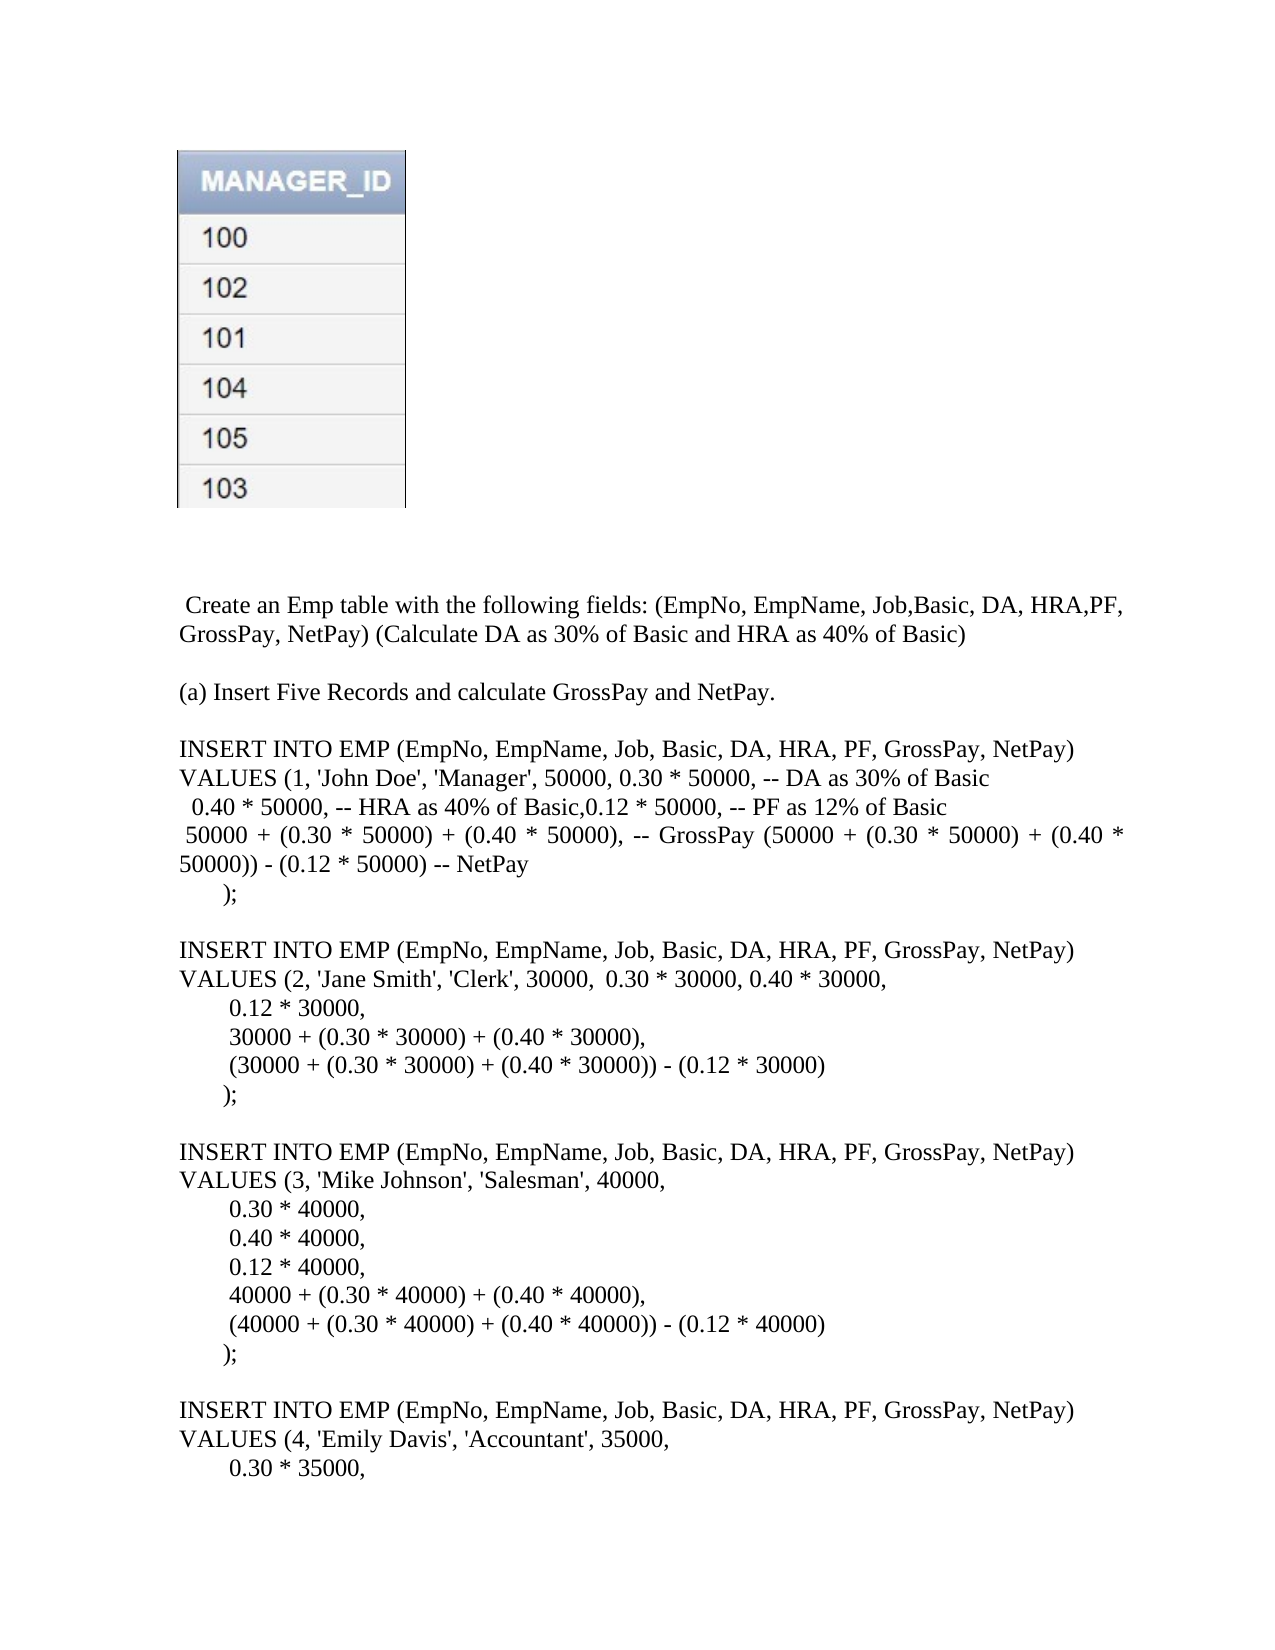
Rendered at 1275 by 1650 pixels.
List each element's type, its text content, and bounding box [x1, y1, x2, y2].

text 40000 + (0.30 * 40000) + (0.40 * 40000), [229, 1281, 1160, 1309]
text 0.30 * 35000, [229, 1453, 1160, 1482]
text INSERT INTO EMP (EmpNo, EmpName, Job, Basic, DA, HRA, PF, GrossPay, NetPay) VALUES (2, 'Jane Smith', 'Clerk', 30000, 0.30 * 30000, 0.40 * 30000, [179, 936, 1160, 993]
picture [178, 149, 405, 508]
text INSERT INTO EMP (EmpNo, EmpName, Job, Basic, DA, HRA, PF, GrossPay, NetPay) VALUES (4, 'Emily Davis', 'Accountant', 35000, [179, 1396, 1160, 1453]
text Create an Emp table with the following fields: (EmpNo, EmpName, Job,Basic, DA, HRA,PF, GrossPay, NetPay) (Calculate DA as 30% of Basic and HRA as 40% of Basic) [179, 590, 1160, 648]
text (40000 + (0.30 * 40000) + (0.40 * 40000)) - (0.12 * 40000) [229, 1309, 1160, 1338]
text (30000 + (0.30 * 30000) + (0.40 * 30000)) - (0.12 * 30000) [229, 1051, 1160, 1079]
text 50000 + (0.30 * 50000) + (0.40 * 50000), -- GrossPay (50000 + (0.30 * 50000) + (0.40 * [185, 820, 1160, 849]
text 50000)) - (0.12 * 50000) -- NetPay [179, 849, 1160, 878]
text ); [223, 1079, 1160, 1108]
text 0.12 * 40000, [229, 1252, 1160, 1281]
text INSERT INTO EMP (EmpNo, EmpName, Job, Basic, DA, HRA, PF, GrossPay, NetPay) VALUES (1, 'John Doe', 'Manager', 50000, 0.30 * 50000, -- DA as 30% of Basic [179, 734, 1160, 792]
text ); [223, 1338, 1160, 1367]
text 0.30 * 40000, [229, 1194, 1160, 1223]
list Insert Five Records and calculate GrossPay and NetPay. [179, 677, 1160, 705]
text 0.40 * 50000, -- HRA as 40% of Basic,0.12 * 50000, -- PF as 12% of Basic [191, 792, 1160, 820]
text ); [223, 878, 1160, 907]
text 30000 + (0.30 * 30000) + (0.40 * 30000), [229, 1022, 1160, 1051]
text INSERT INTO EMP (EmpNo, EmpName, Job, Basic, DA, HRA, PF, GrossPay, NetPay) VALUES (3, 'Mike Johnson', 'Salesman', 40000, [179, 1137, 1160, 1194]
text 0.40 * 40000, [229, 1223, 1160, 1252]
text 0.12 * 30000, [229, 993, 1160, 1022]
